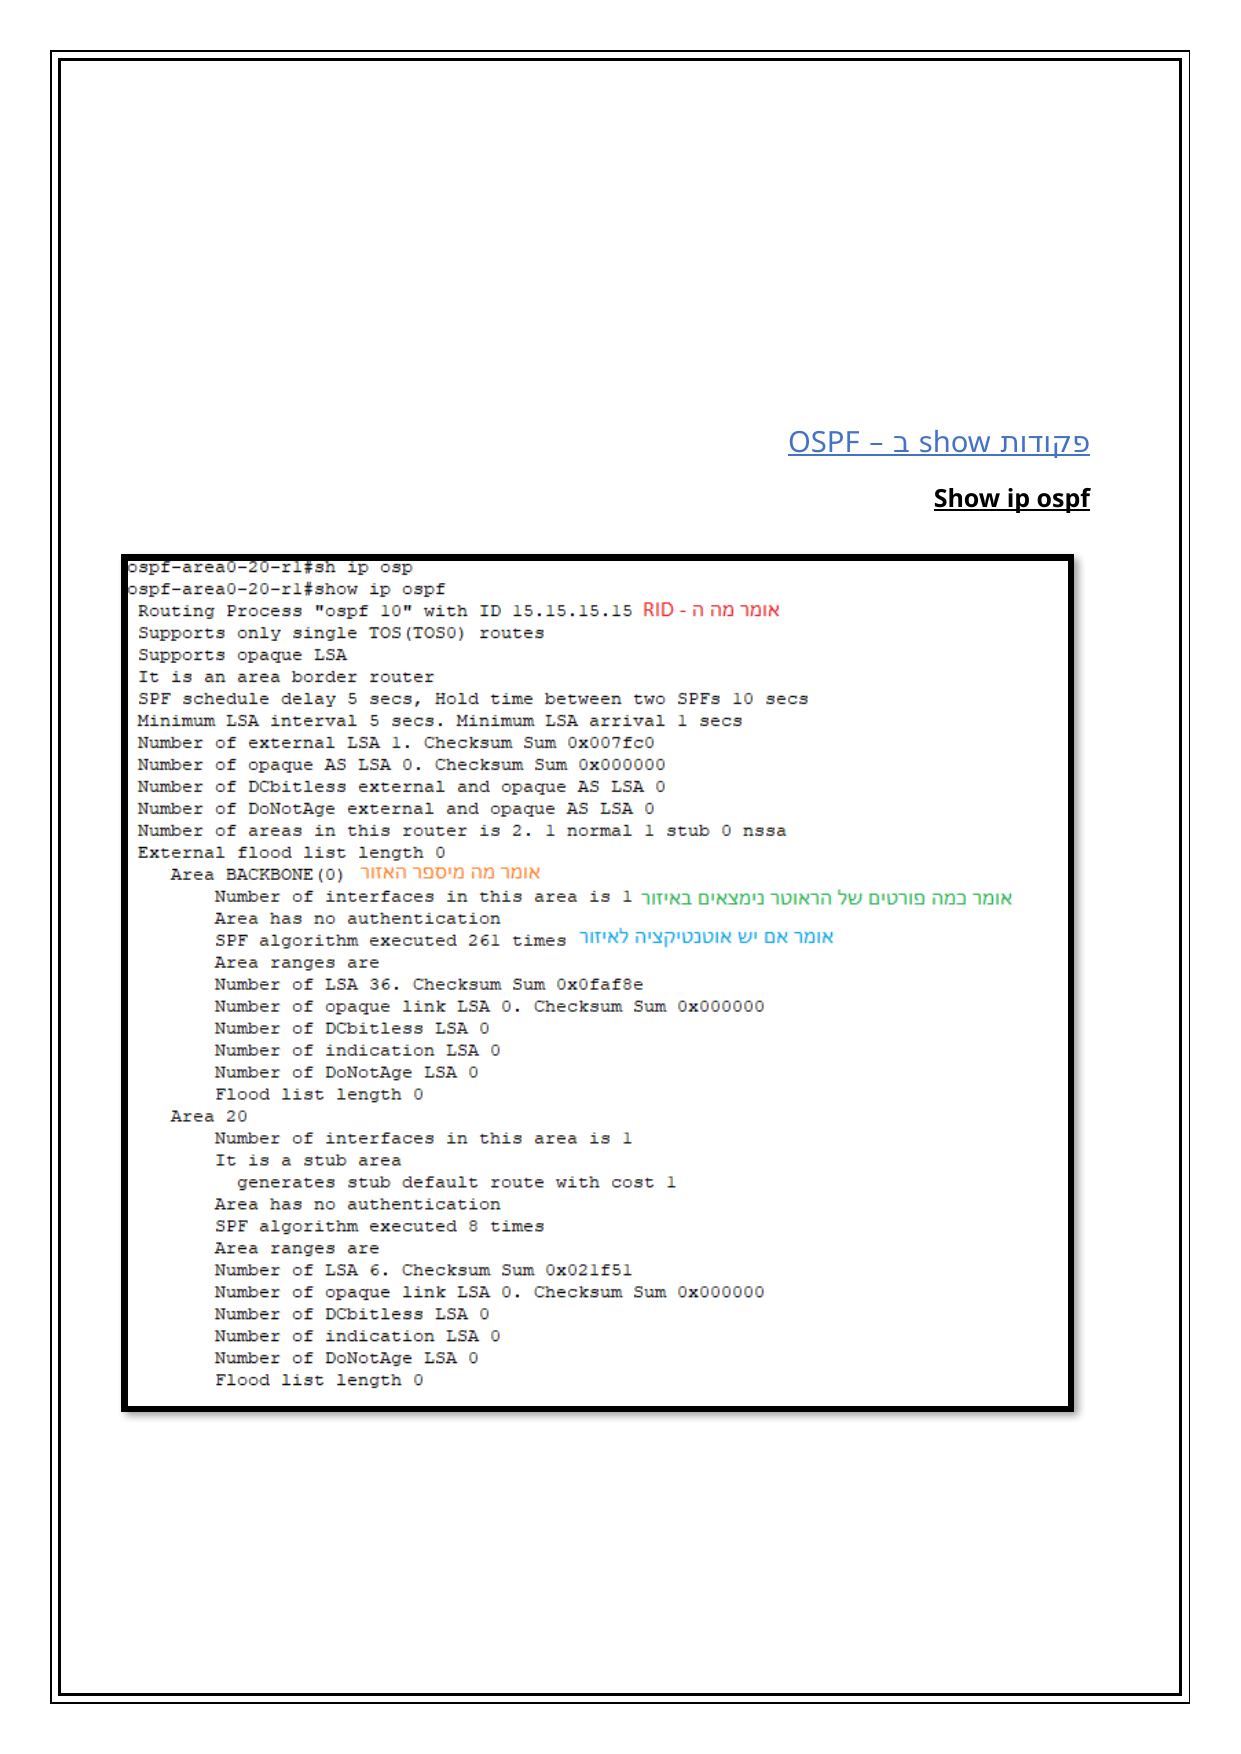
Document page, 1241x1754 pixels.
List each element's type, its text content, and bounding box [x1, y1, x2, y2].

subtitle פקודות show ב – OSPF [150, 421, 1090, 461]
picture [128, 561, 1068, 1406]
text Show ip ospf [150, 480, 1090, 514]
